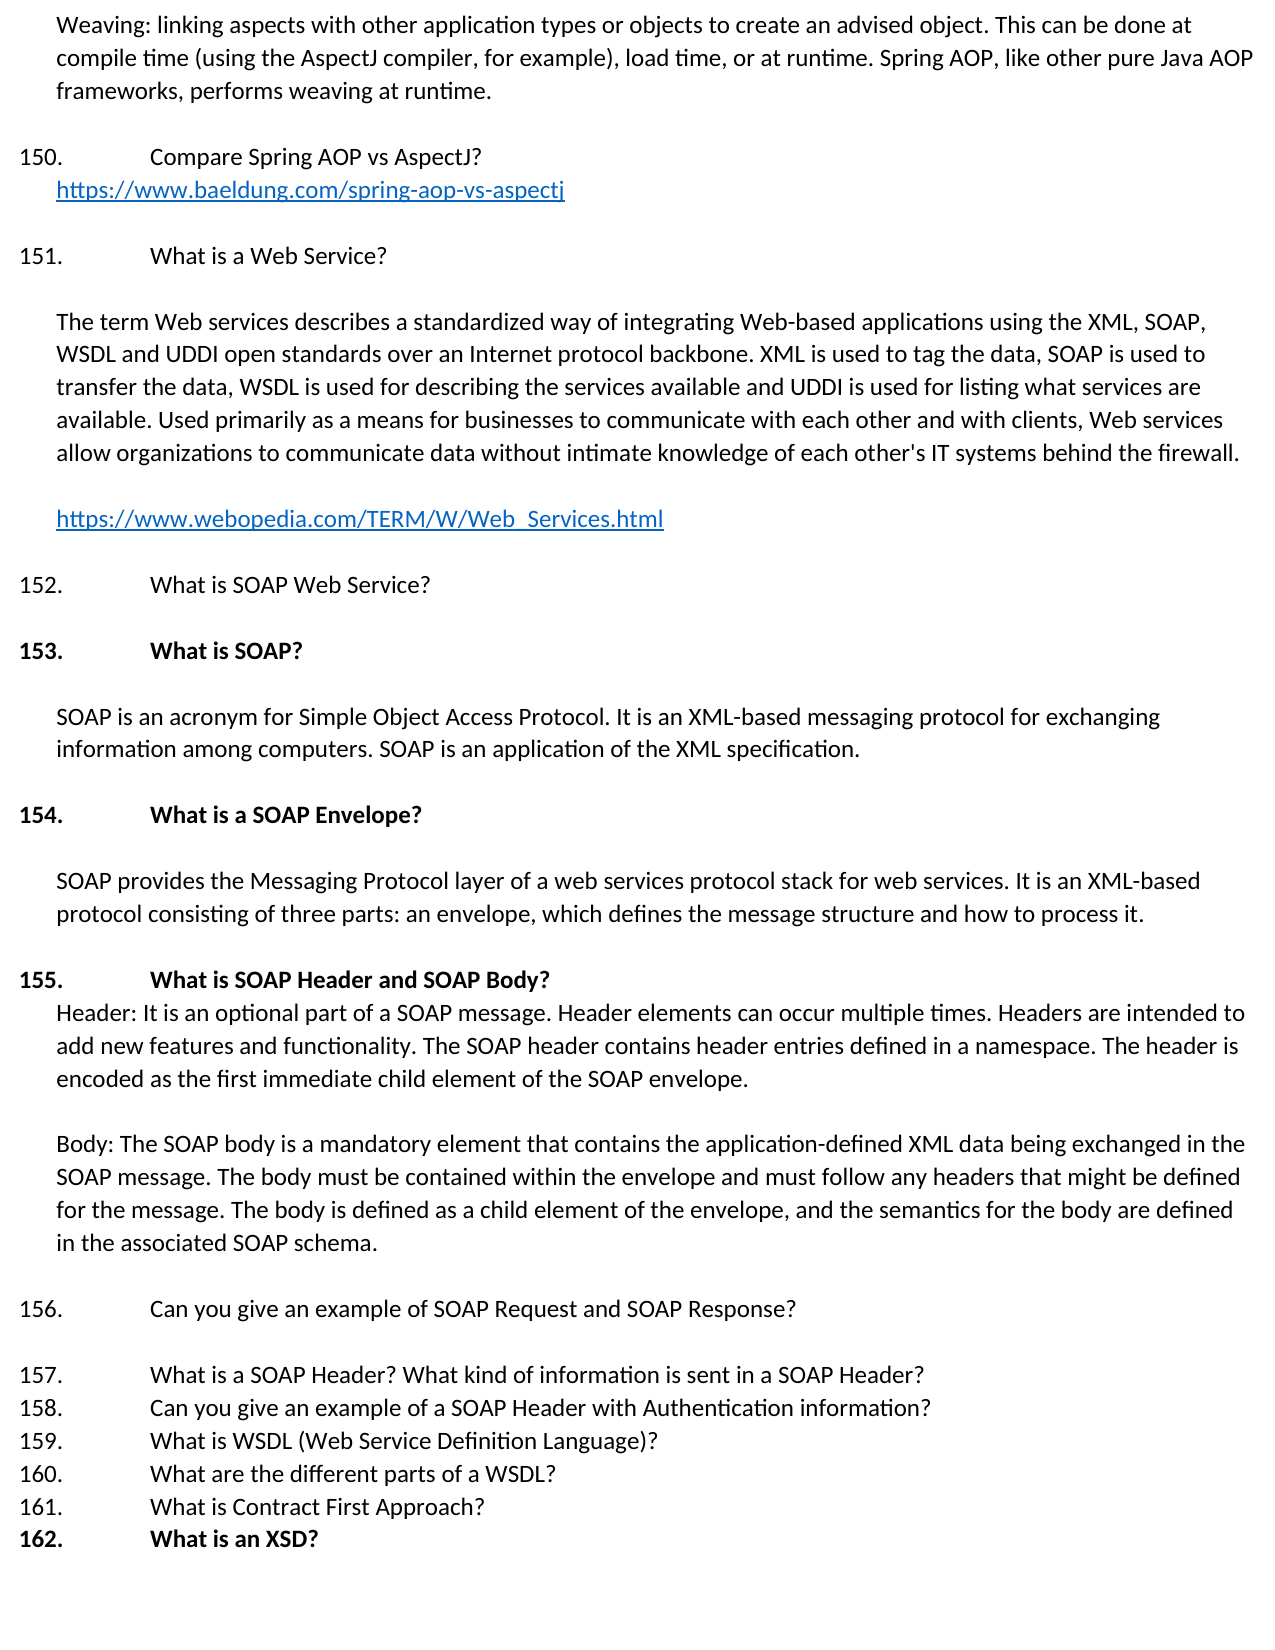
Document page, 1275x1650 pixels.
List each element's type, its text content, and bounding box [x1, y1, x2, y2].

list https://www.webopedia.com/TERM/W/Web_Services.html [56, 503, 1256, 534]
list Body: The SOAP body is a mandatory element that contains the application-defined XML data being exchanged in the SOAP message. The body must be contained within the envelope and must follow any headers that might be defined for the message. The body is defined as a child element of the envelope, and the semantics for the body are defined in the associated SOAP schema. [56, 1128, 1256, 1258]
list What is a Web Service? [19, 240, 1256, 270]
list What is SOAP Header and SOAP Body? [19, 964, 1256, 994]
list Can you give an example of SOAP Request and SOAP Response? [19, 1293, 1256, 1324]
list What is SOAP? [19, 635, 1256, 665]
list What is a SOAP Header? What kind of information is sent in a SOAP Header? [19, 1359, 1256, 1389]
list The term Web services describes a standardized way of integrating Web-based applications using the XML, SOAP, WSDL and UDDI open standards over an Internet protocol backbone. XML is used to tag the data, SOAP is used to transfer the data, WSDL is used for describing the services available and UDDI is used for listing what services are available. Used primarily as a means for businesses to communicate with each other and with clients, Web services allow organizations to communicate data without intimate knowledge of each other's IT systems behind the firewall. [56, 306, 1256, 468]
list What is SOAP Web Service? [19, 569, 1256, 599]
list What is WSDL (Web Service Definition Language)? [19, 1425, 1256, 1455]
list https://www.baeldung.com/spring-aop-vs-aspectj [56, 174, 1256, 204]
list What is an XSD? [19, 1523, 1256, 1554]
list What is Contract First Approach? [19, 1491, 1256, 1521]
list What are the different parts of a WSDL? [19, 1458, 1256, 1488]
list Weaving: linking aspects with other application types or objects to create an advised object. This can be done at compile time (using the AspectJ compiler, for example), load time, or at runtime. Spring AOP, like other pure Java AOP frameworks, performs weaving at runtime. [56, 9, 1256, 106]
list Can you give an example of a SOAP Header with Authentication information? [19, 1392, 1256, 1422]
list SOAP provides the Messaging Protocol layer of a web services protocol stack for web services. It is an XML-based protocol consisting of three parts: an envelope, which defines the message structure and how to process it. [56, 865, 1256, 929]
list Compare Spring AOP vs AspectJ? [19, 141, 1256, 172]
list SOAP is an acronym for Simple Object Access Protocol. It is an XML-based messaging protocol for exchanging information among computers. SOAP is an application of the XML specification. [56, 701, 1256, 764]
list What is a SOAP Envelope? [19, 799, 1256, 830]
list Header: It is an optional part of a SOAP message. Header elements can occur multiple times. Headers are intended to add new features and functionality. The SOAP header contains header entries defined in a namespace. The header is encoded as the first immediate child element of the SOAP envelope. [56, 997, 1256, 1093]
